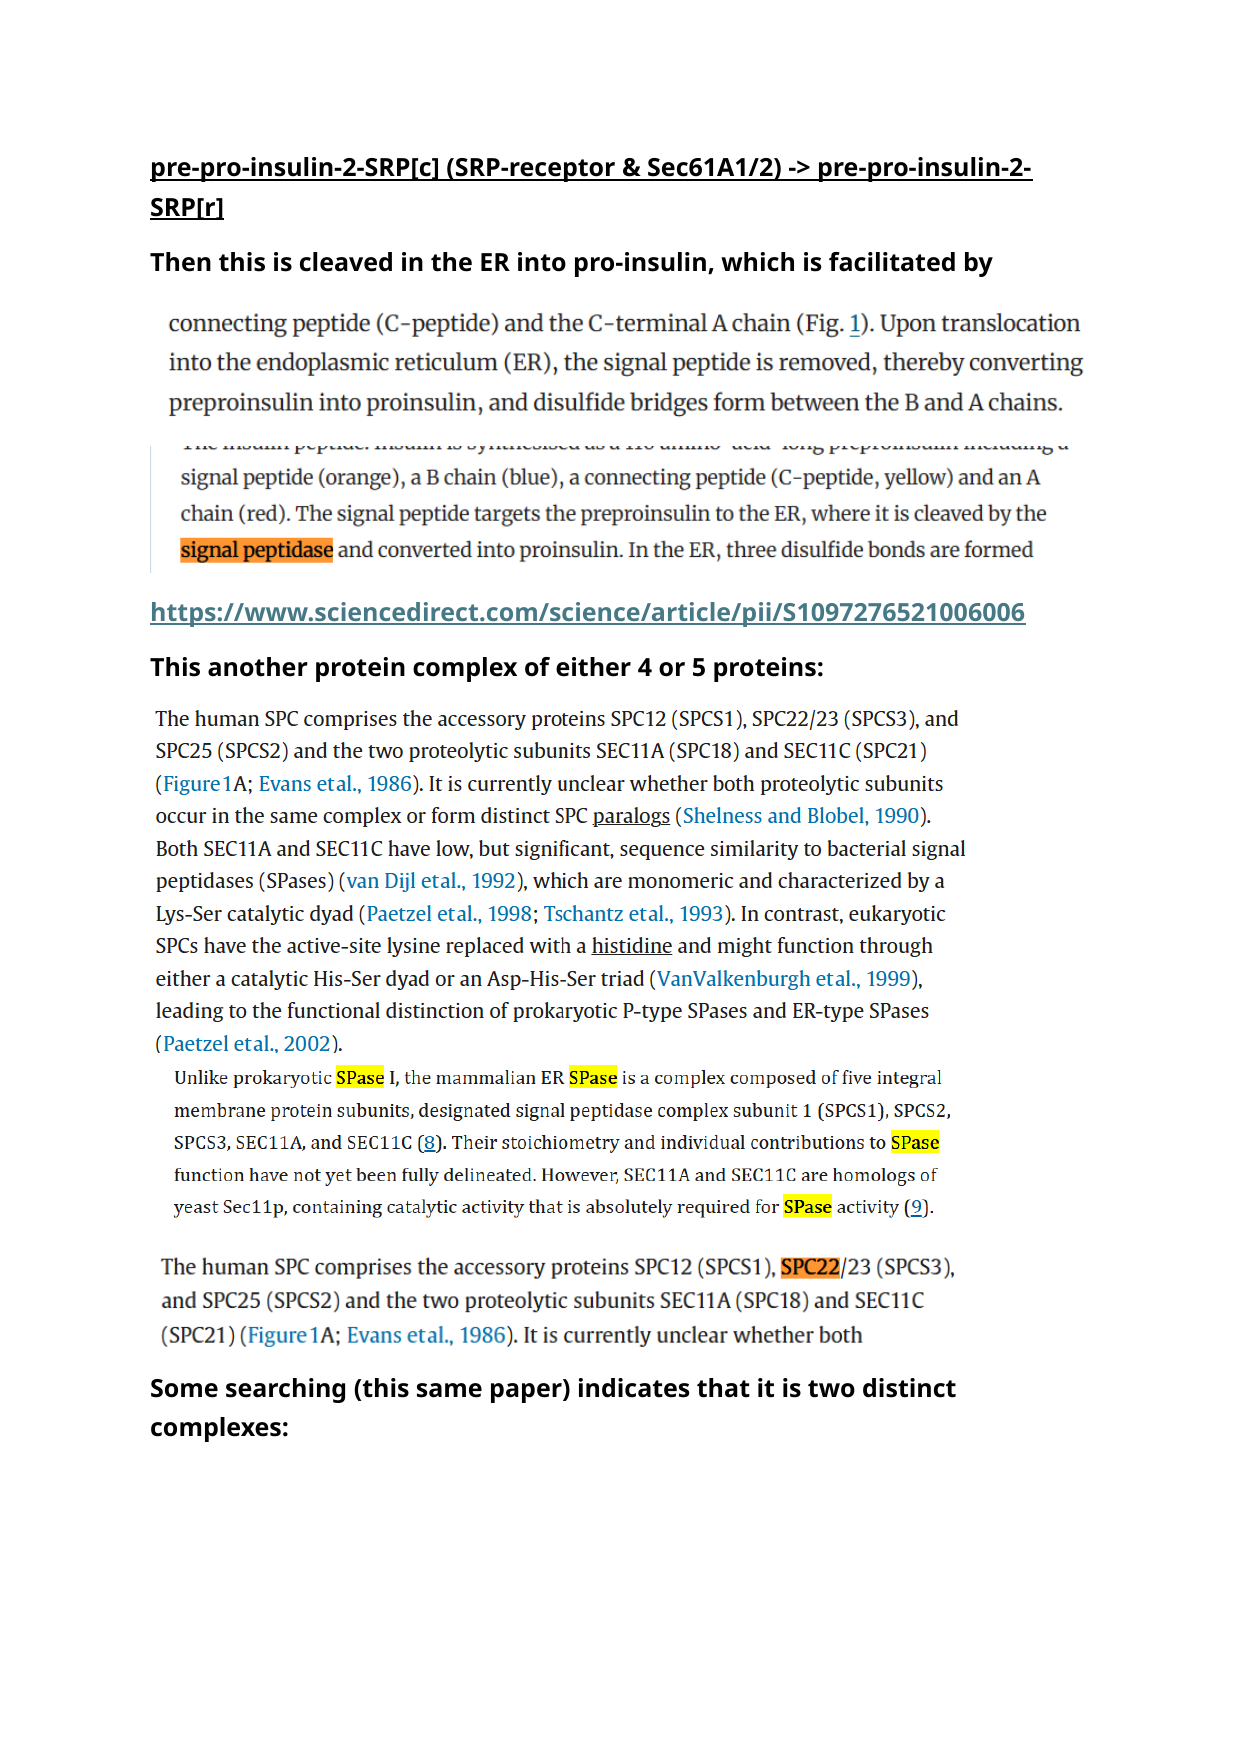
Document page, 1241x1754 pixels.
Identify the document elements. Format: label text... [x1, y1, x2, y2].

text pre-pro-insulin-2-SRP[c] (SRP-receptor & Sec61A1/2) -> pre-pro-insulin-2-SRP[r] [150, 150, 1090, 223]
picture [150, 1057, 1091, 1224]
text https://www.sciencedirect.com/science/article/pii/S1097276521006006 [150, 594, 1090, 628]
text This another protein complex of either 4 or 5 proteins: [150, 650, 1090, 684]
text Some searching (this same paper) indicates that it is two distinct complexes: [150, 1370, 1090, 1443]
picture [150, 1245, 1091, 1349]
text Then this is cleaved in the ER into pro-insulin, which is facilitated by [150, 245, 1090, 279]
picture [150, 300, 1091, 425]
picture [150, 705, 976, 1053]
picture [150, 446, 1091, 573]
